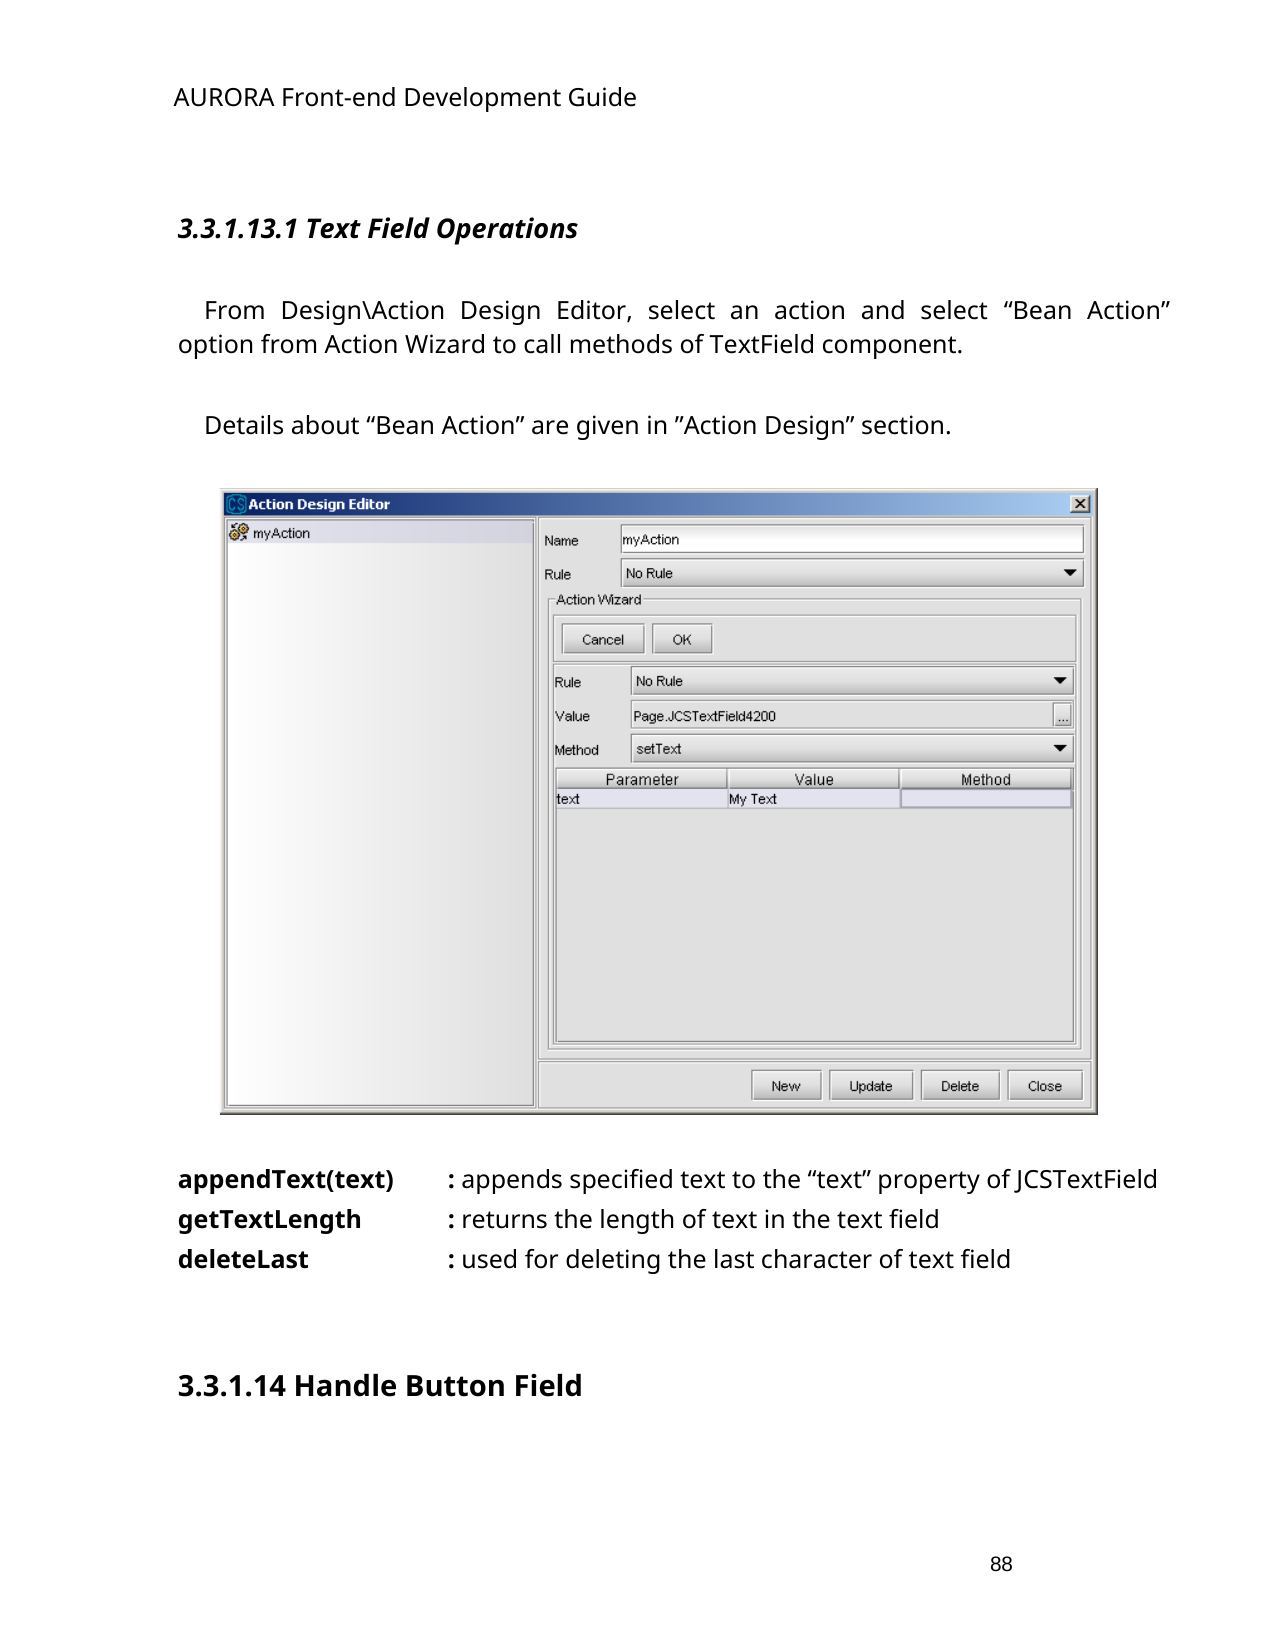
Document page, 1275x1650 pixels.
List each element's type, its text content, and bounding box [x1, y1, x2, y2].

subtitle 3.3.1.14 Handle Button Field [148, 1366, 1170, 1405]
picture [219, 488, 1098, 1115]
text From Design\Action Design Editor, select an action and select “Bean Action” option from Action Wizard to call methods of TextField component. [178, 293, 1170, 361]
text getTextLength : returns the length of text in the text field [148, 1202, 1170, 1236]
text appendText(text) : appends specified text to the “text” property of JCSTextField [148, 1161, 1170, 1195]
subtitle 3.3.1.13.1 Text Field Operations [148, 209, 1170, 246]
text deleteLast : used for deleting the last character of text field [148, 1242, 1170, 1276]
text Details about “Bean Action” are given in ”Action Design” section. [148, 408, 1170, 442]
